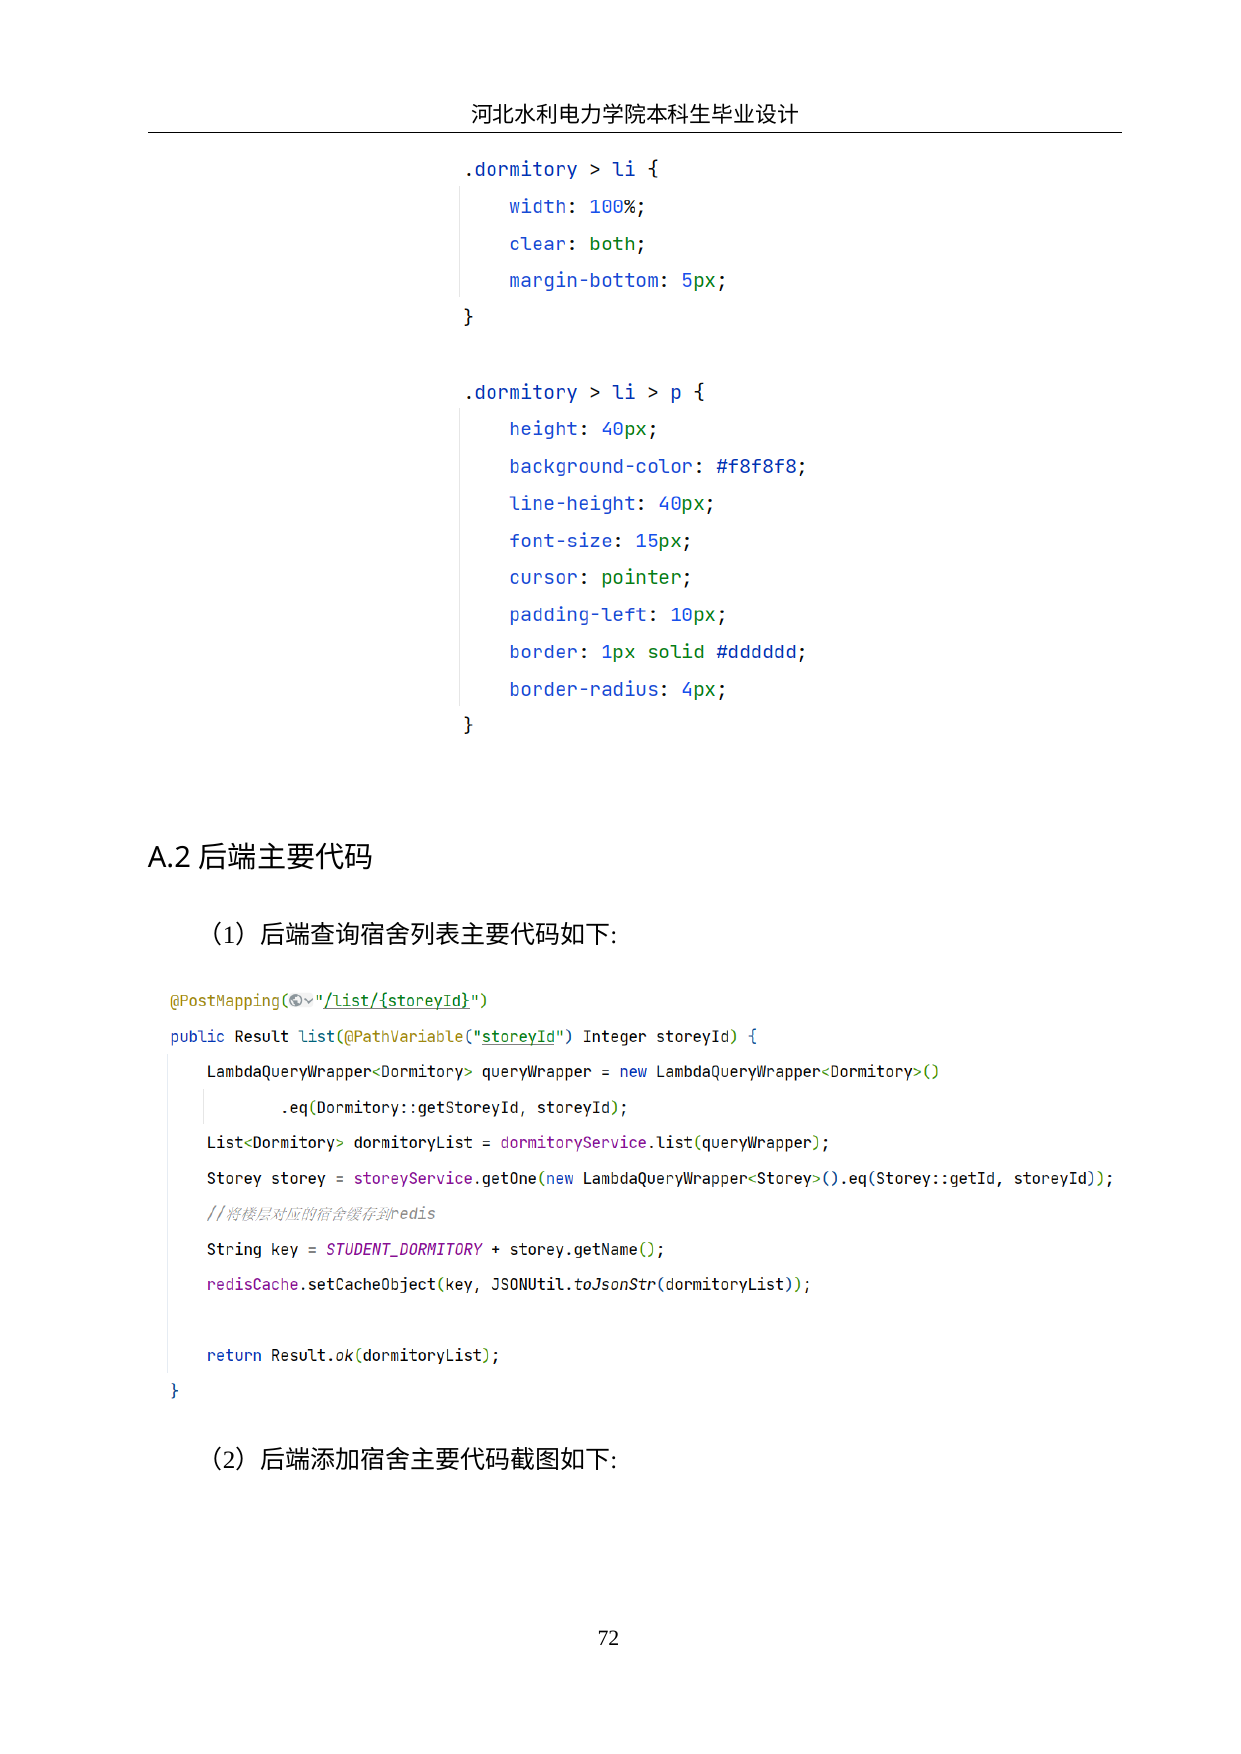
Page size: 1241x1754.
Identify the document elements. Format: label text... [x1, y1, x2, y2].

text （1）后端查询宿舍列表主要代码如下: [148, 900, 1122, 965]
text （2）后端添加宿舍主要代码截图如下: [148, 1425, 1122, 1490]
subtitle A.2 后端主要代码 [148, 823, 1122, 888]
picture [447, 155, 823, 747]
picture [148, 990, 1122, 1404]
